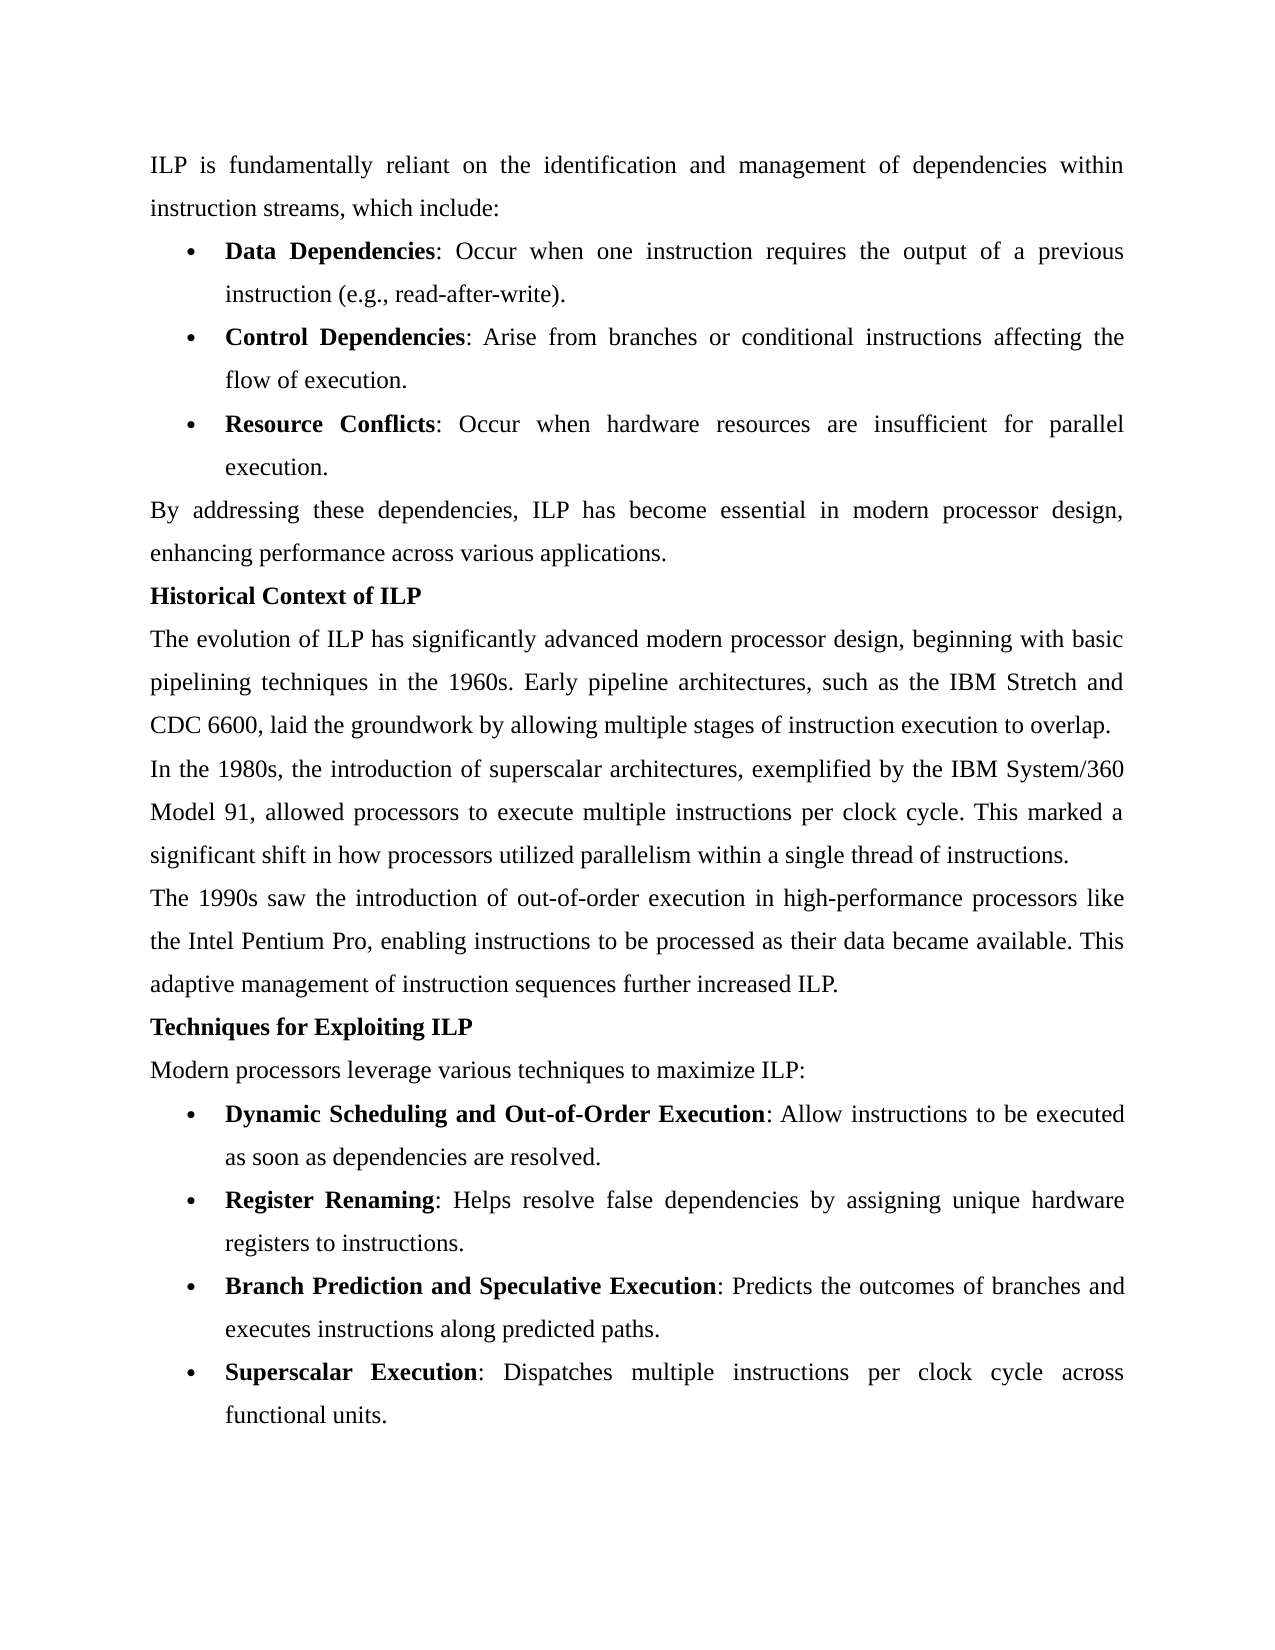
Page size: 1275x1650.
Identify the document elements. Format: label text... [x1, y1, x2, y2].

list Control Dependencies: Arise from branches or conditional instructions affecting the flow of execution. [187, 322, 1125, 394]
list Resource Conflicts: Occur when hardware resources are insufficient for parallel execution. [187, 409, 1125, 481]
text Modern processors leverage various techniques to maximize ILP: [150, 1056, 1125, 1084]
text By addressing these dependencies, ILP has become essential in modern processor design, enhancing performance across various applications. [150, 495, 1125, 567]
list Data Dependencies: Occur when one instruction requires the output of a previous instruction (e.g., read-after-write). [187, 236, 1125, 308]
list Superscalar Execution: Dispatches multiple instructions per clock cycle across functional units. [187, 1357, 1125, 1429]
text The evolution of ILP has significantly advanced modern processor design, beginning with basic pipelining techniques in the 1960s. Early pipeline architectures, such as the IBM Stretch and CDC 6600, laid the groundwork by allowing multiple stages of instruction execution to overlap. [150, 624, 1125, 739]
list Register Renaming: Helps resolve false dependencies by assigning unique hardware registers to instructions. [187, 1185, 1125, 1257]
text In the 1980s, the introduction of superscalar architectures, exemplified by the IBM System/360 Model 91, allowed processors to execute multiple instructions per clock cycle. This marked a significant shift in how processors utilized parallelism within a single thread of instructions. [150, 754, 1125, 869]
text ILP is fundamentally reliant on the identification and management of dependencies within instruction streams, which include: [150, 150, 1125, 222]
list Dynamic Scheduling and Out-of-Order Execution: Allow instructions to be executed as soon as dependencies are resolved. [187, 1099, 1125, 1171]
text Techniques for Exploiting ILP [150, 1012, 1125, 1041]
text The 1990s saw the introduction of out-of-order execution in high-performance processors like the Intel Pentium Pro, enabling instructions to be processed as their data became available. This adaptive management of instruction sequences further increased ILP. [150, 883, 1125, 998]
text Historical Context of ILP [150, 581, 1125, 610]
list Branch Prediction and Speculative Execution: Predicts the outcomes of branches and executes instructions along predicted paths. [187, 1271, 1125, 1343]
